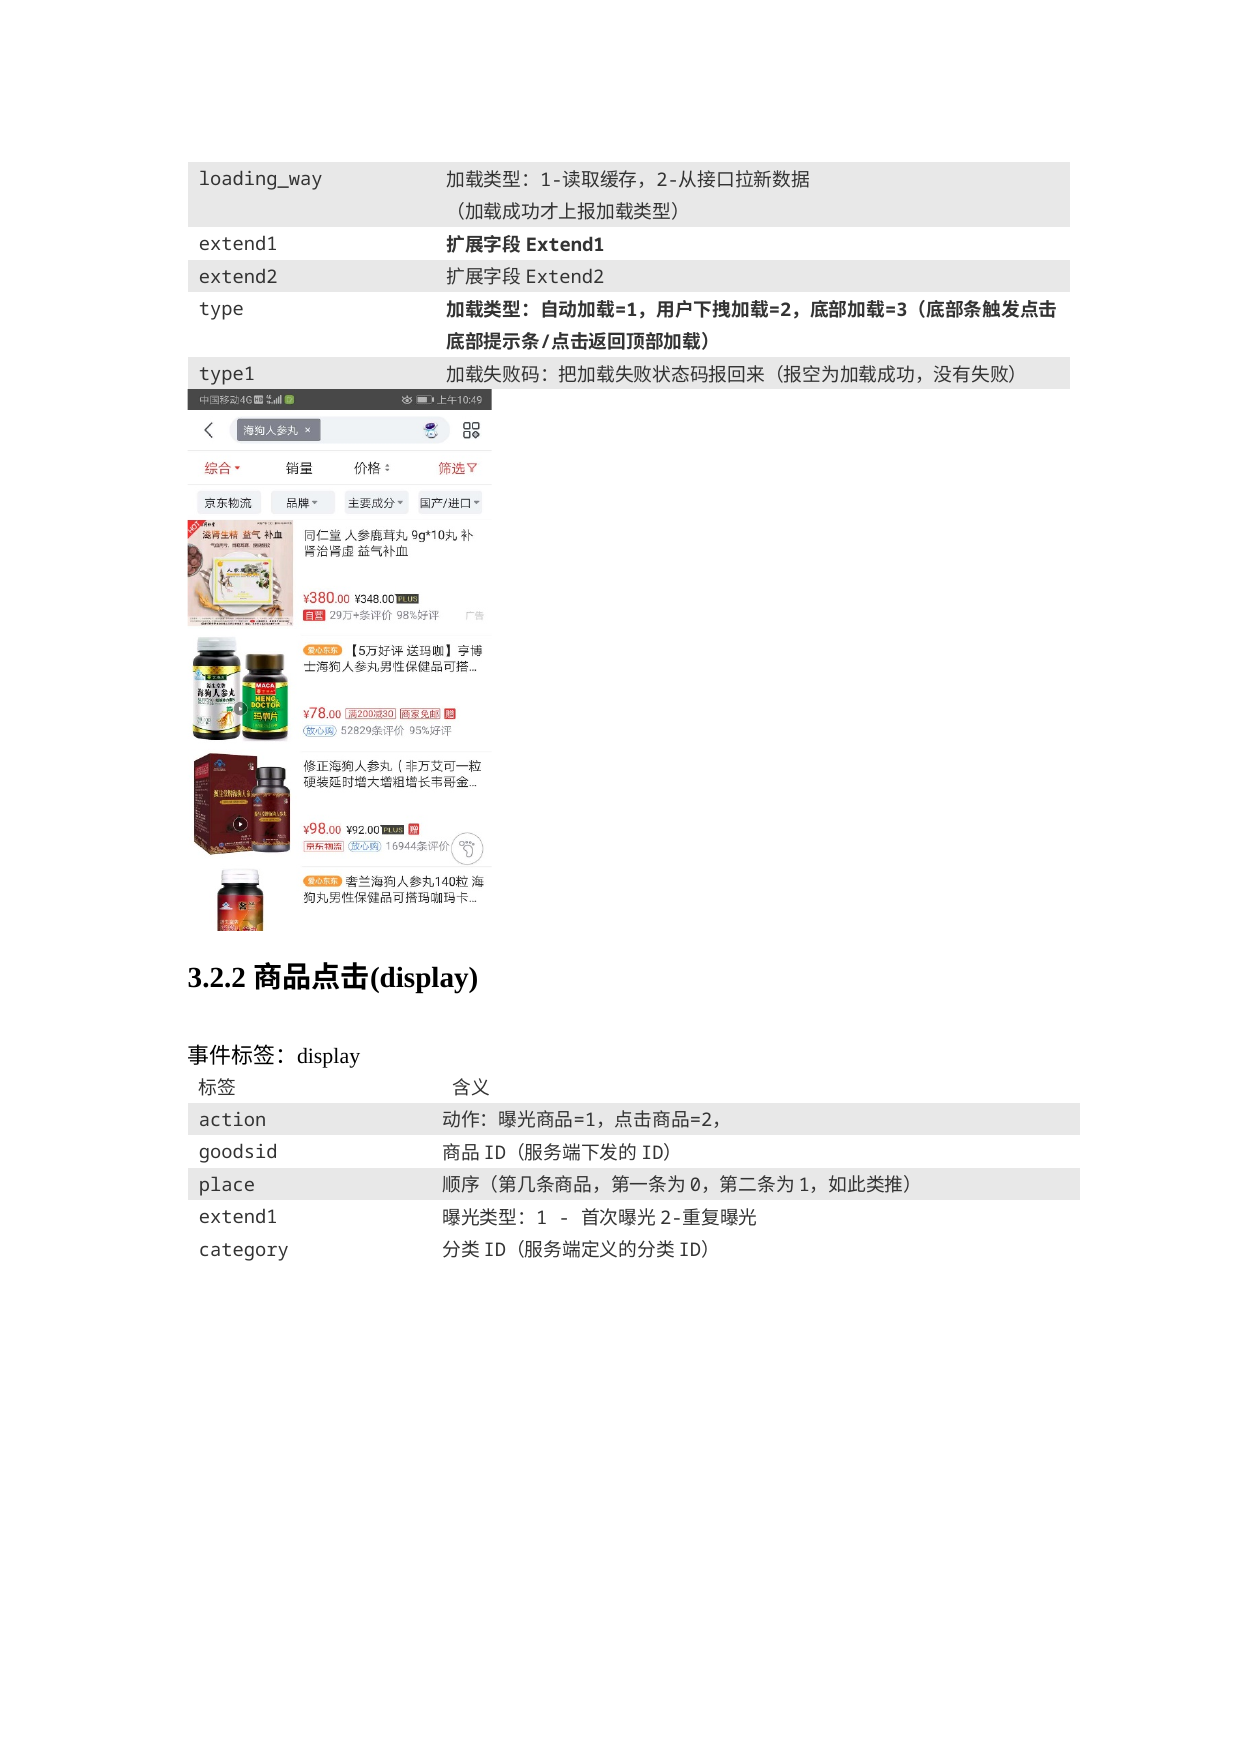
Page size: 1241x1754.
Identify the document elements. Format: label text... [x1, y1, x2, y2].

table_header 标签 [188, 1070, 441, 1102]
table_cell loading_way [188, 162, 435, 227]
table_cell extend1 [188, 227, 435, 259]
table_cell type1 [188, 357, 435, 389]
table_cell 分类ID（服务端定义的分类ID） [431, 1233, 1080, 1265]
table_cell 曝光类型：1 - 首次曝光 2-重复曝光 [431, 1200, 1080, 1232]
table_header 含义 [441, 1070, 1080, 1102]
table_cell 商品ID（服务端下发的ID） [431, 1135, 1080, 1167]
picture [187, 389, 492, 931]
table_cell action [188, 1103, 431, 1135]
subtitle 3.2.2 商品点击(display) [187, 942, 1053, 1007]
table_cell 加载失败码：把加载失败状态码报回来（报空为加载成功，没有失败） [435, 357, 1070, 389]
table_cell 加载类型：自动加载=1，用户下拽加载=2，底部加载=3（底部条触发点击底部提示条/点击返回顶部加载） [435, 292, 1070, 357]
table_cell type [188, 292, 435, 357]
table_cell goodsid [188, 1135, 431, 1167]
table_cell 顺序（第几条商品，第一条为0，第二条为1，如此类推） [431, 1168, 1080, 1200]
text 事件标签：display [187, 1037, 1053, 1070]
table_cell 扩展字段 Extend1 [435, 227, 1070, 259]
table_cell 动作：曝光商品=1，点击商品=2， [431, 1103, 1080, 1135]
table_cell 扩展字段 Extend2 [435, 260, 1070, 292]
table_cell extend2 [188, 260, 435, 292]
table_cell category [188, 1233, 431, 1265]
table_cell 加载类型：1-读取缓存，2-从接口拉新数据 （加载成功才上报加载类型） [435, 162, 1070, 227]
table_cell place [188, 1168, 431, 1200]
table_cell extend1 [188, 1200, 431, 1232]
